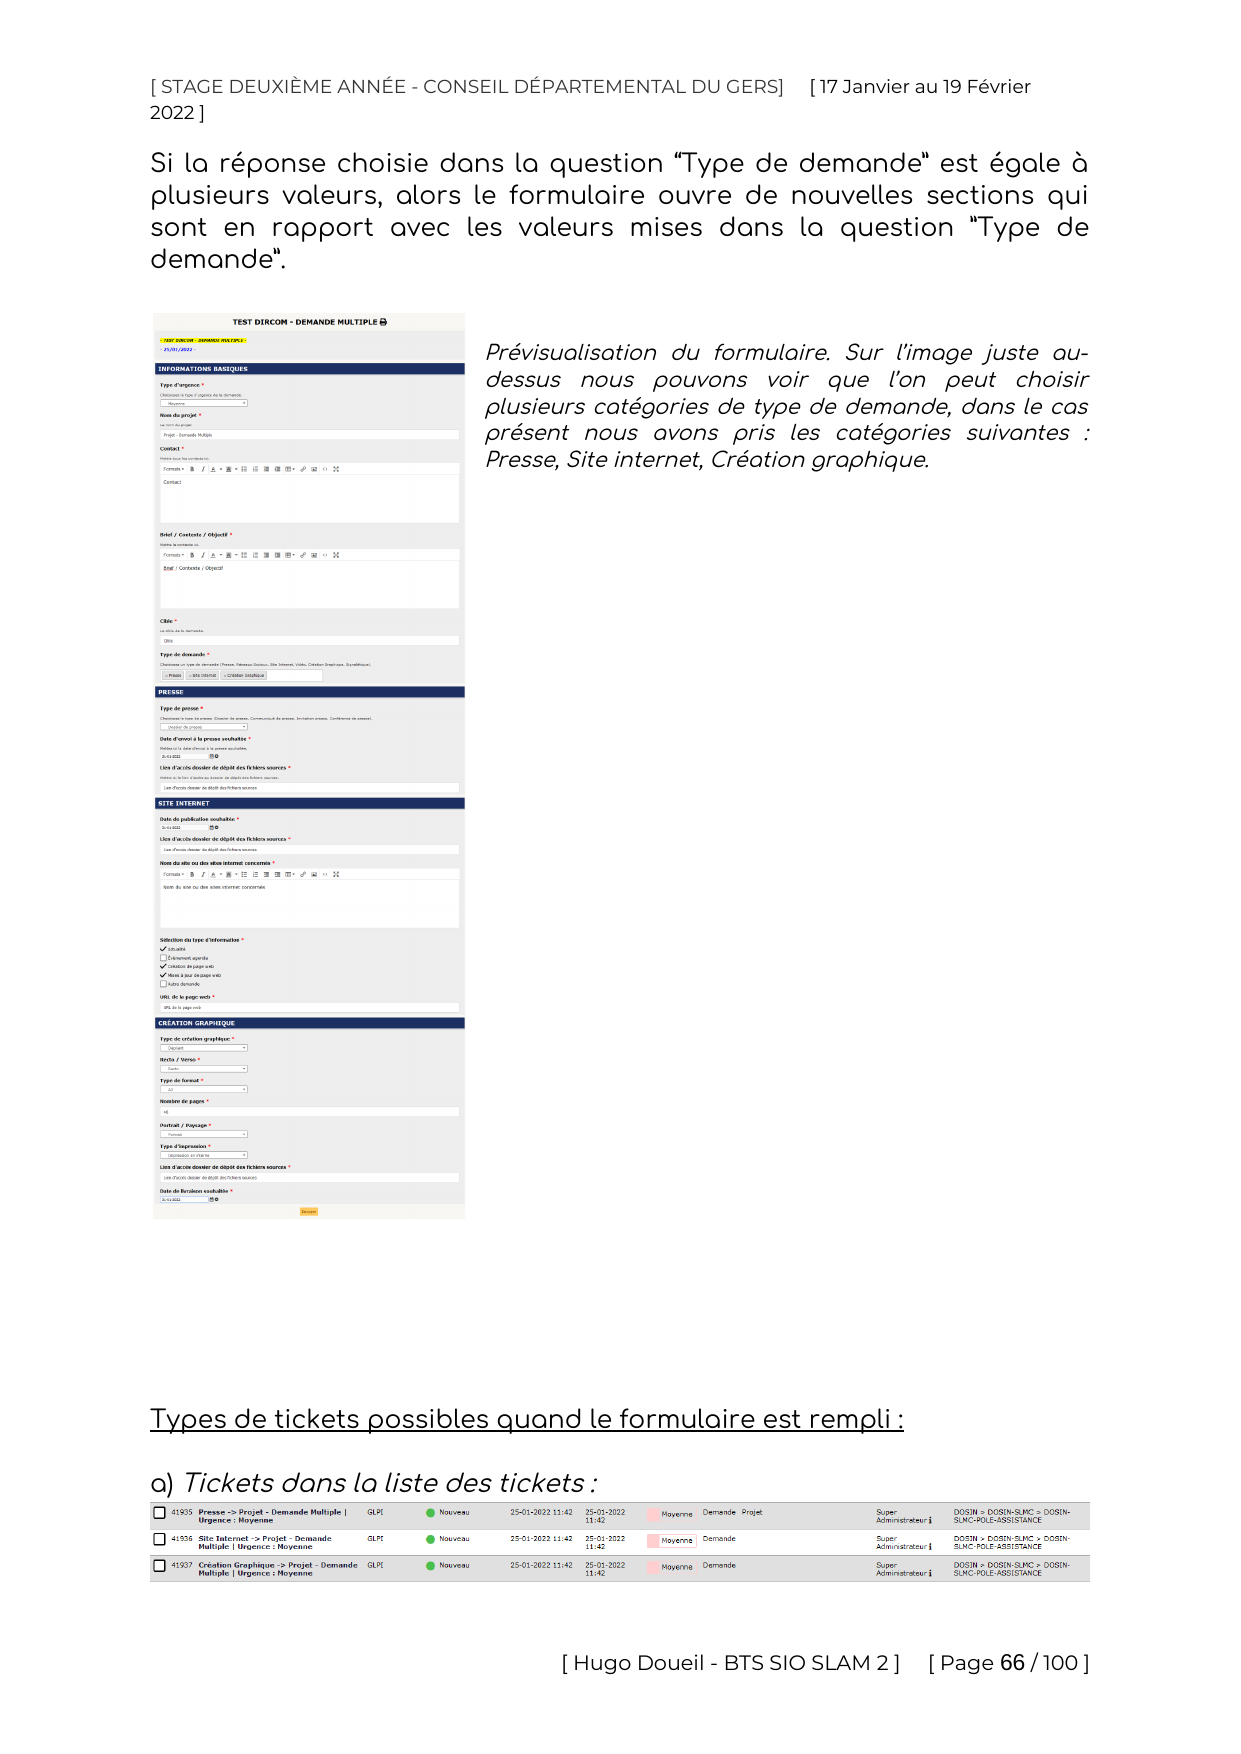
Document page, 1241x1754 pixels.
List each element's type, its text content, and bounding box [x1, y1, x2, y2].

picture [150, 1502, 1091, 1582]
text Si la réponse choisie dans la question “Type de demande” est égale à plusieurs valeurs, alors le formulaire ouvre de nouvelles sections qui sont en rapport avec les valeurs mises dans la question ”Type de demande”. [150, 150, 1090, 274]
text Prévisualisation du formulaire. Sur l’image juste au-dessus nous pouvons voir que l’on peut choisir plusieurs catégories de type de demande, dans le cas présent nous avons pris les catégories suivantes : Presse, Site internet, Création graphique. [466, 342, 1090, 472]
text Types de tickets possibles quand le formulaire est rempli : [150, 1406, 1090, 1434]
picture [153, 313, 466, 1219]
text a) Tickets dans la liste des tickets : [150, 1470, 1090, 1498]
